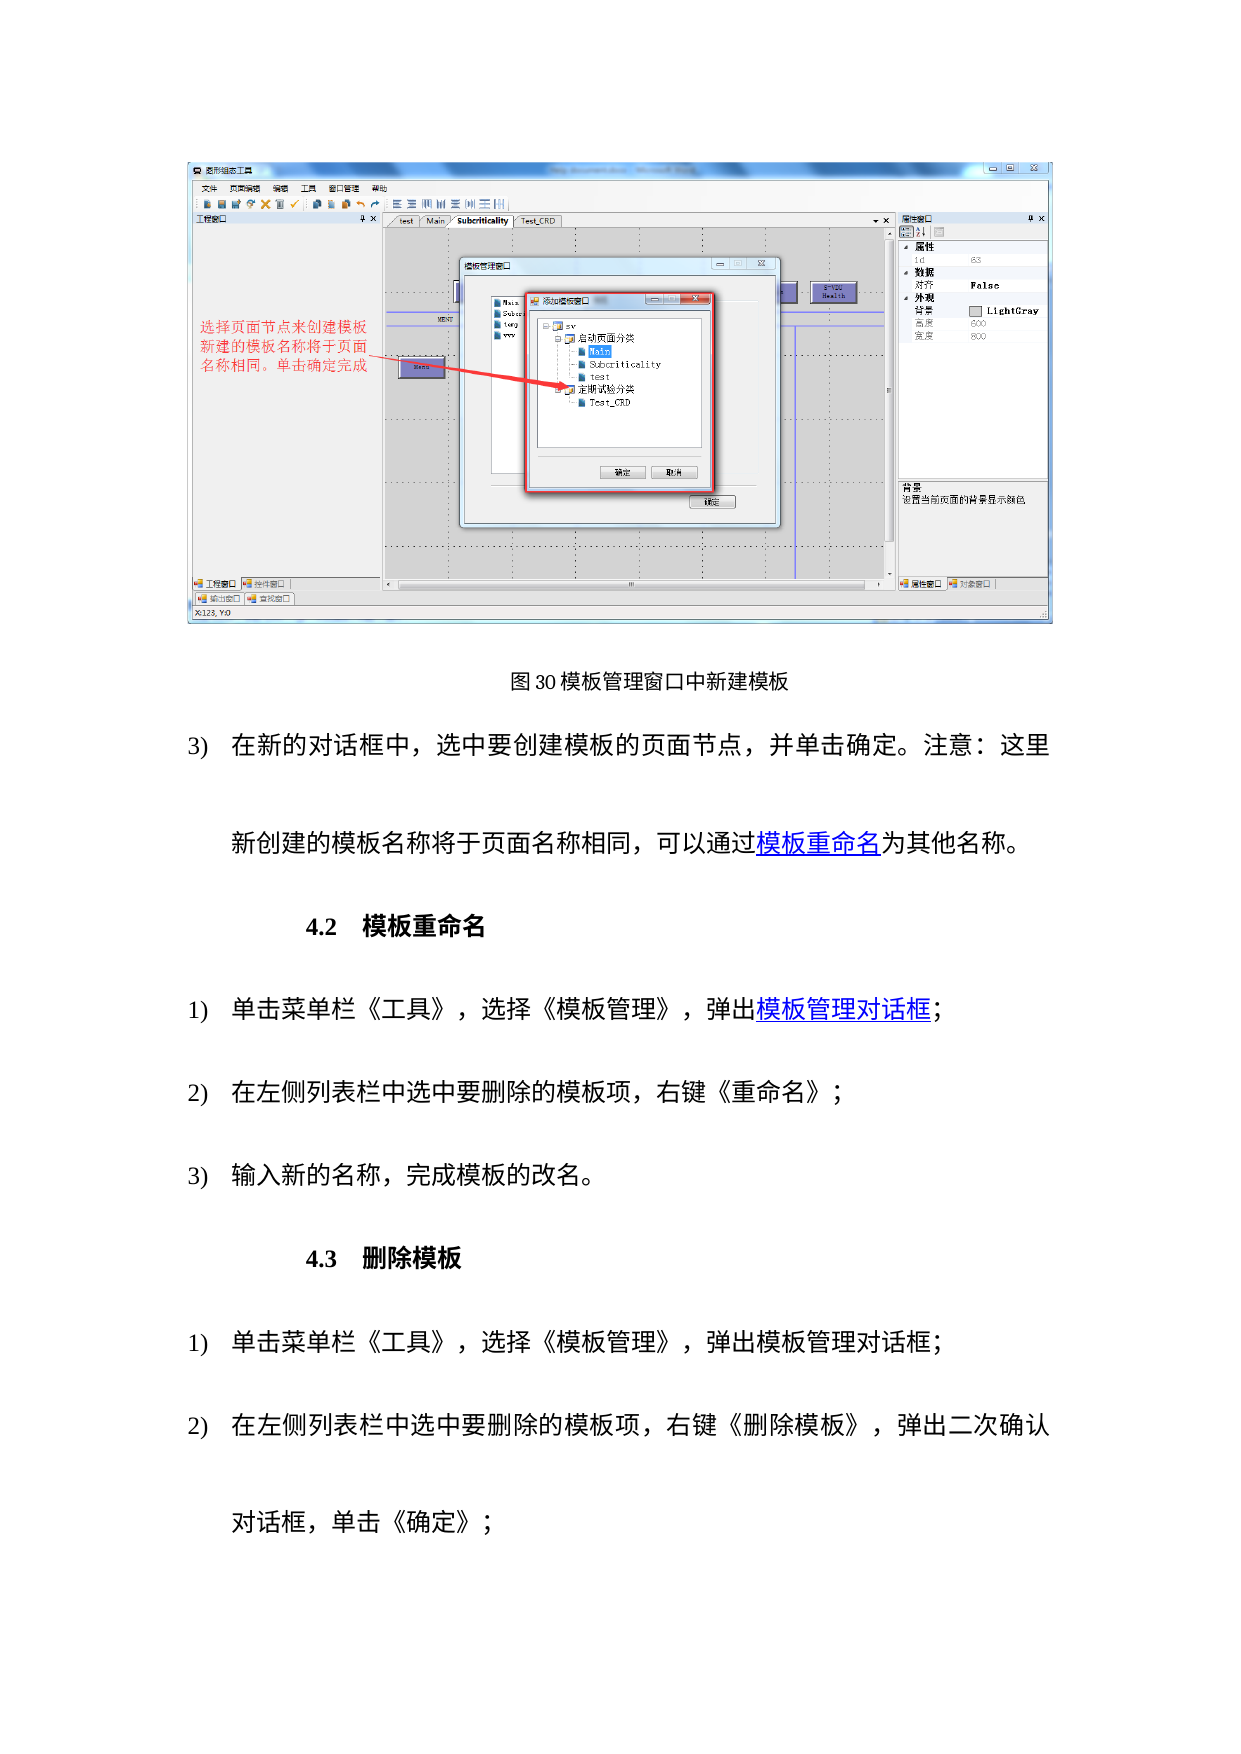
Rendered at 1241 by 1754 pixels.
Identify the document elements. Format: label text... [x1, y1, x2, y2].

list 单击菜单栏《工具》，选择《模板管理》，弹出模板管理对话框； [187, 975, 1053, 1040]
list 在左侧列表栏中选中要删除的模板项，右键《删除模板》，弹出二次确认对话框，单击《确定》； [187, 1391, 1053, 1553]
subtitle 模板重命名 [247, 892, 1053, 957]
subtitle 删除模板 [247, 1224, 1053, 1289]
list 在左侧列表栏中选中要删除的模板项，右键《重命名》； [187, 1058, 1053, 1123]
picture [187, 162, 1053, 624]
list 单击菜单栏《工具》，选择《模板管理》，弹出模板管理对话框； [187, 1308, 1053, 1373]
list 在新的对话框中，选中要创建模板的页面节点，并单击确定。注意：这里新创建的模板名称将于页面名称相同，可以通过模板重命名为其他名称。 [187, 711, 1053, 874]
text 图 30 模板管理窗口中新建模板 [187, 664, 1053, 696]
list 输入新的名称，完成模板的改名。 [187, 1141, 1053, 1206]
